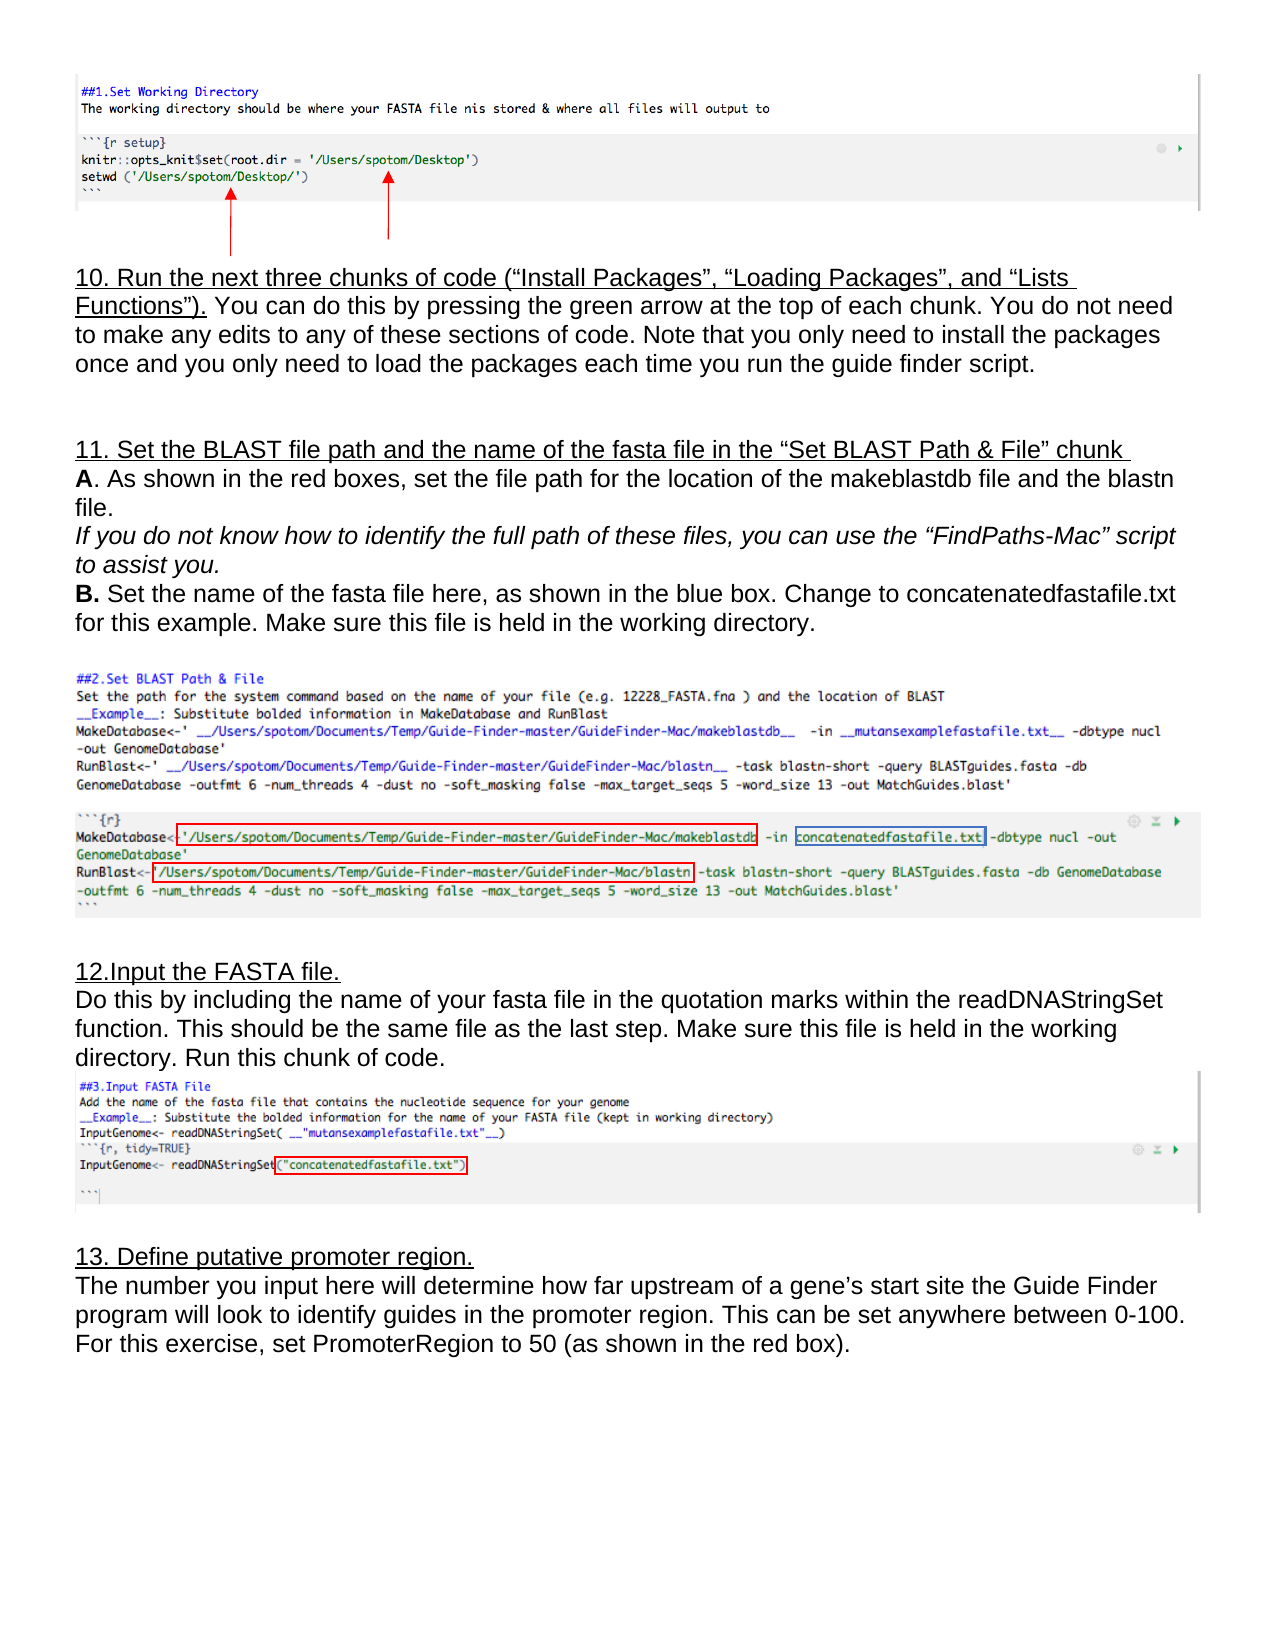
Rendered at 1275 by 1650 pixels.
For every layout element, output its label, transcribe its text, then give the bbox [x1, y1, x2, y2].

text 11. Set the BLAST file path and the name of the fasta file in the “Set BLAST Path & File” chunk A. As shown in the red boxes, set the file path for the location of the makeblastdb file and the blastn file. If you do not know how to identify the full path of these files, you can use the “FindPaths-Mac” script to assist you. [75, 435, 1200, 579]
text 12.Input the FASTA file. Do this by including the name of your fasta file in the quotation marks within the readDNAStringSet function. This should be the same file as the last step. Make sure this file is held in the working directory. Run this chunk of code. [75, 957, 1200, 1071]
picture [75, 74, 1201, 211]
text 10. Run the next three chunks of code (“Install Packages”, “Loading Packages”, and “Lists Functions”). You can do this by pressing the green arrow at the top of each chunk. You do not need to make any edits to any of these sections of code. Note that you only need to install the packages once and you only need to load the packages each time you run the guide finder script. [75, 263, 1200, 378]
text 13. Define putative promoter region. The number you input here will determine how far upstream of a gene’s start site the Guide Finder program will look to identify guides in the promoter region. This can be set anywhere between 0-100. For this exercise, set PromoterRegion to 50 (as shown in the red box). [75, 1242, 1200, 1357]
picture [75, 665, 1201, 928]
text B. Set the name of the fasta file here, as shown in the blue box. Change to concatenatedfastafile.txt for this example. Make sure this file is held in the working directory. [75, 579, 1200, 636]
picture [75, 1071, 1201, 1213]
